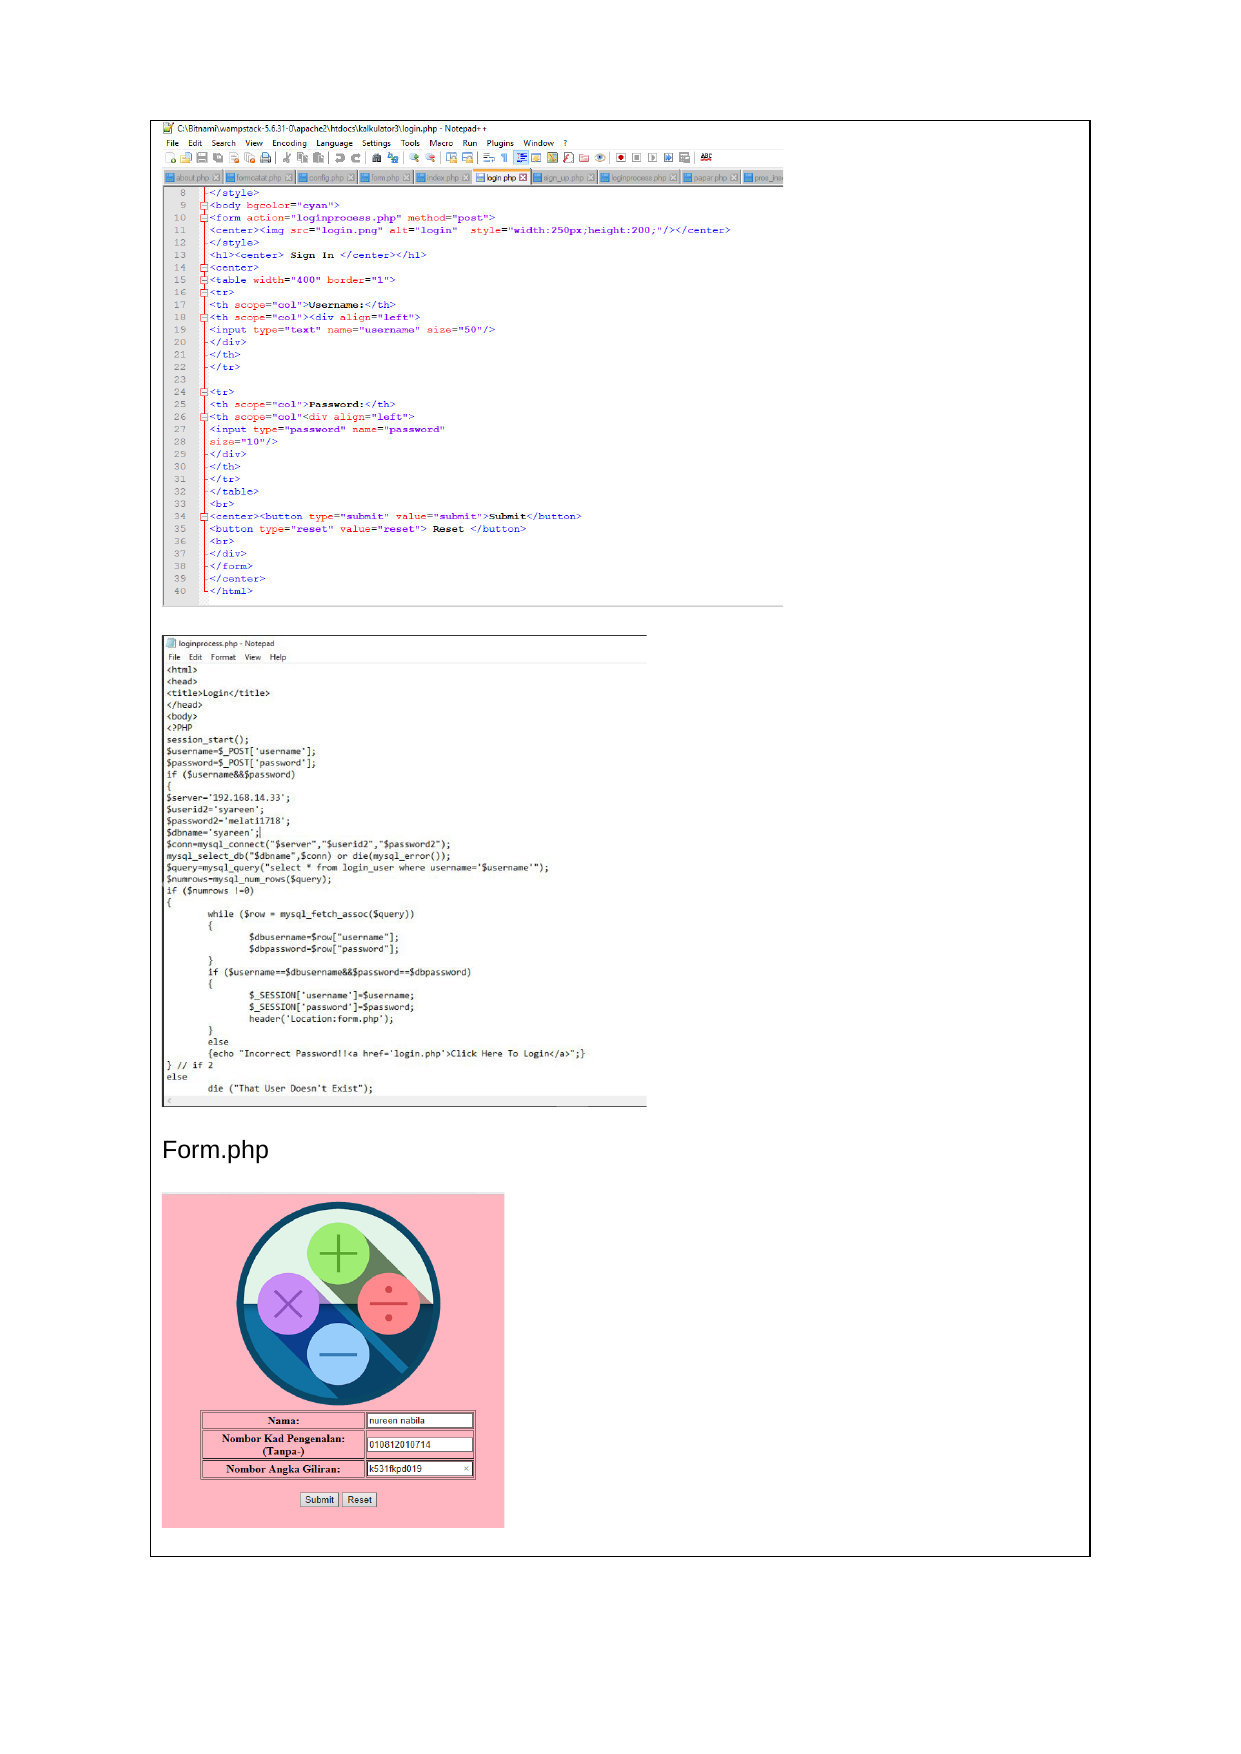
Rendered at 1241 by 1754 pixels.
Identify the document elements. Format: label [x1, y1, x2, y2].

table_cell [151, 121, 1089, 1556]
picture [161, 635, 647, 1107]
picture [161, 1192, 505, 1528]
picture [161, 121, 784, 607]
